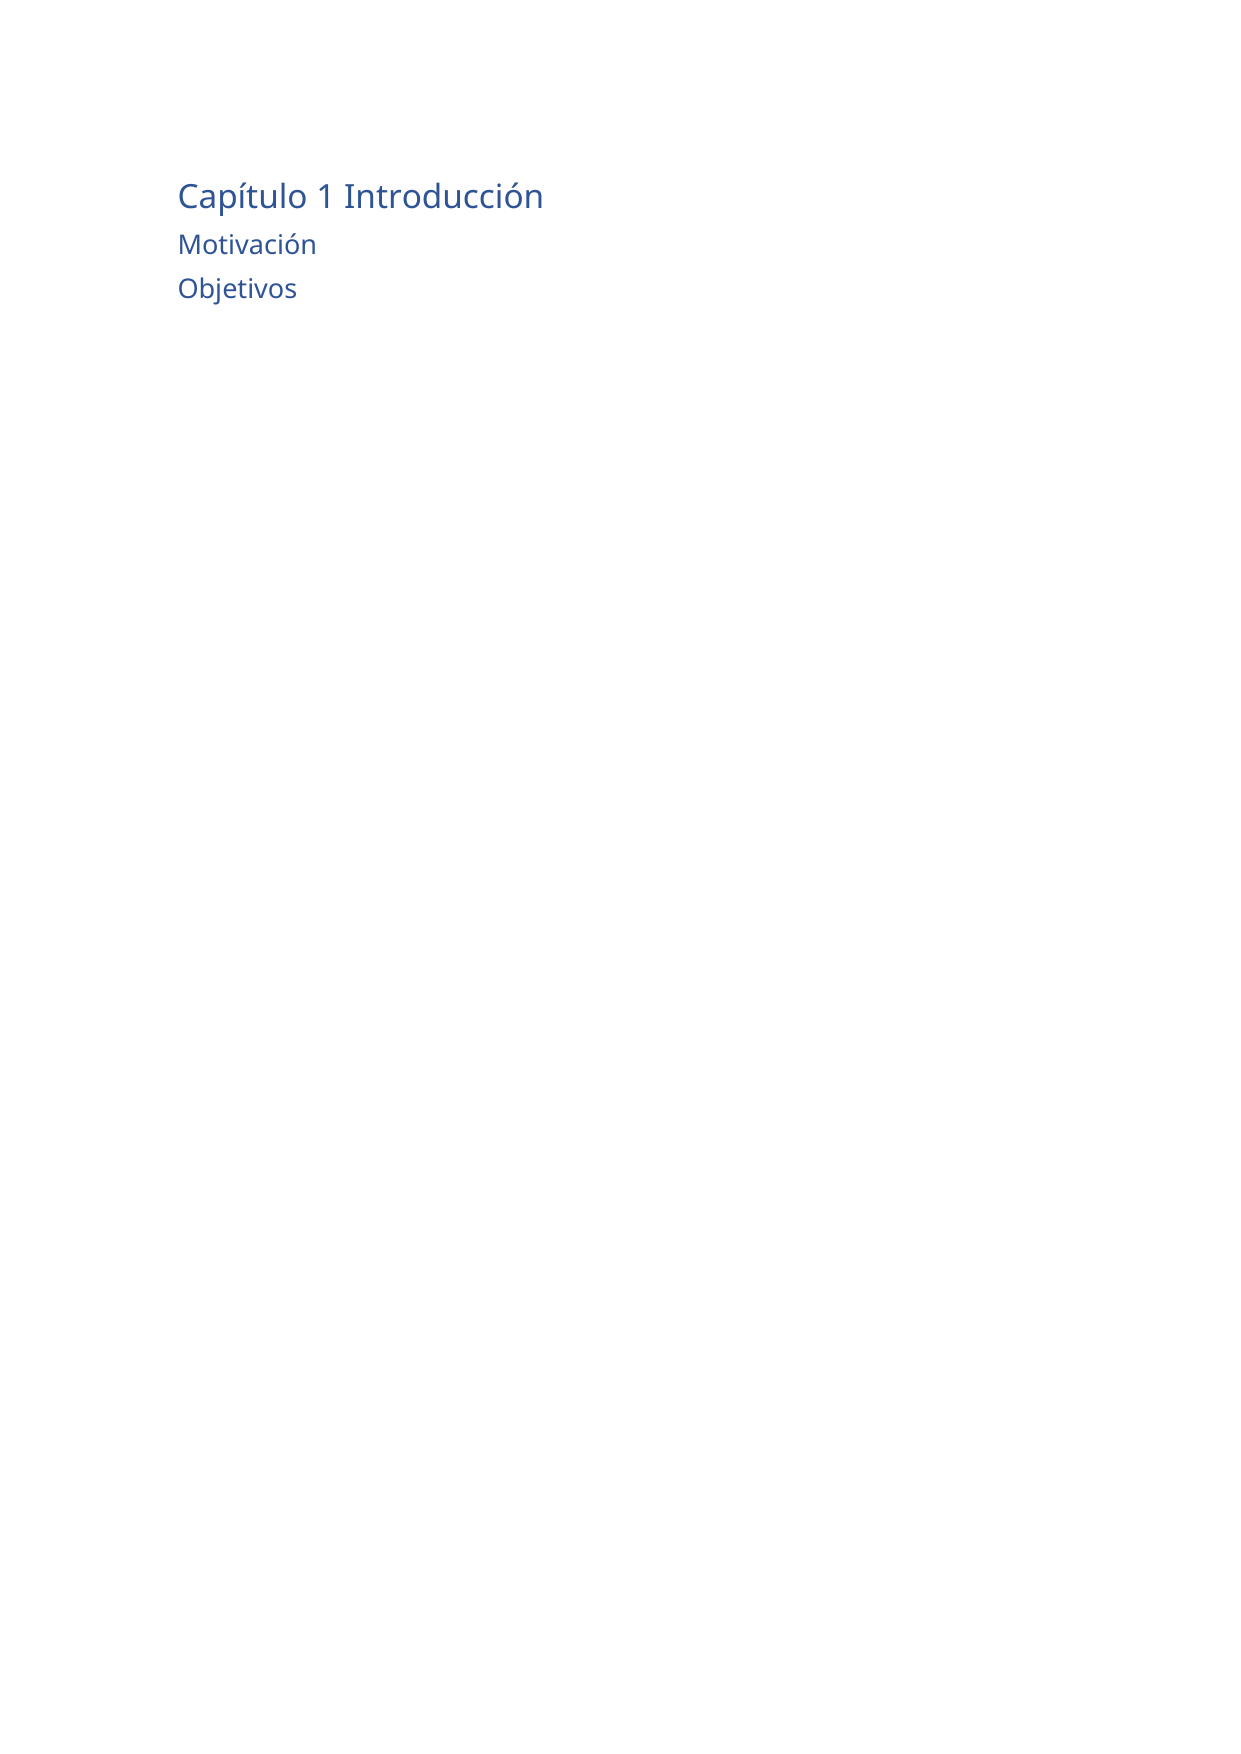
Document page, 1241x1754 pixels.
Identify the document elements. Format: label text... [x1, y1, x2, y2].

subtitle Motivación [177, 226, 1063, 263]
subtitle Objetivos [177, 270, 1063, 307]
subtitle Introducción [177, 173, 1063, 218]
